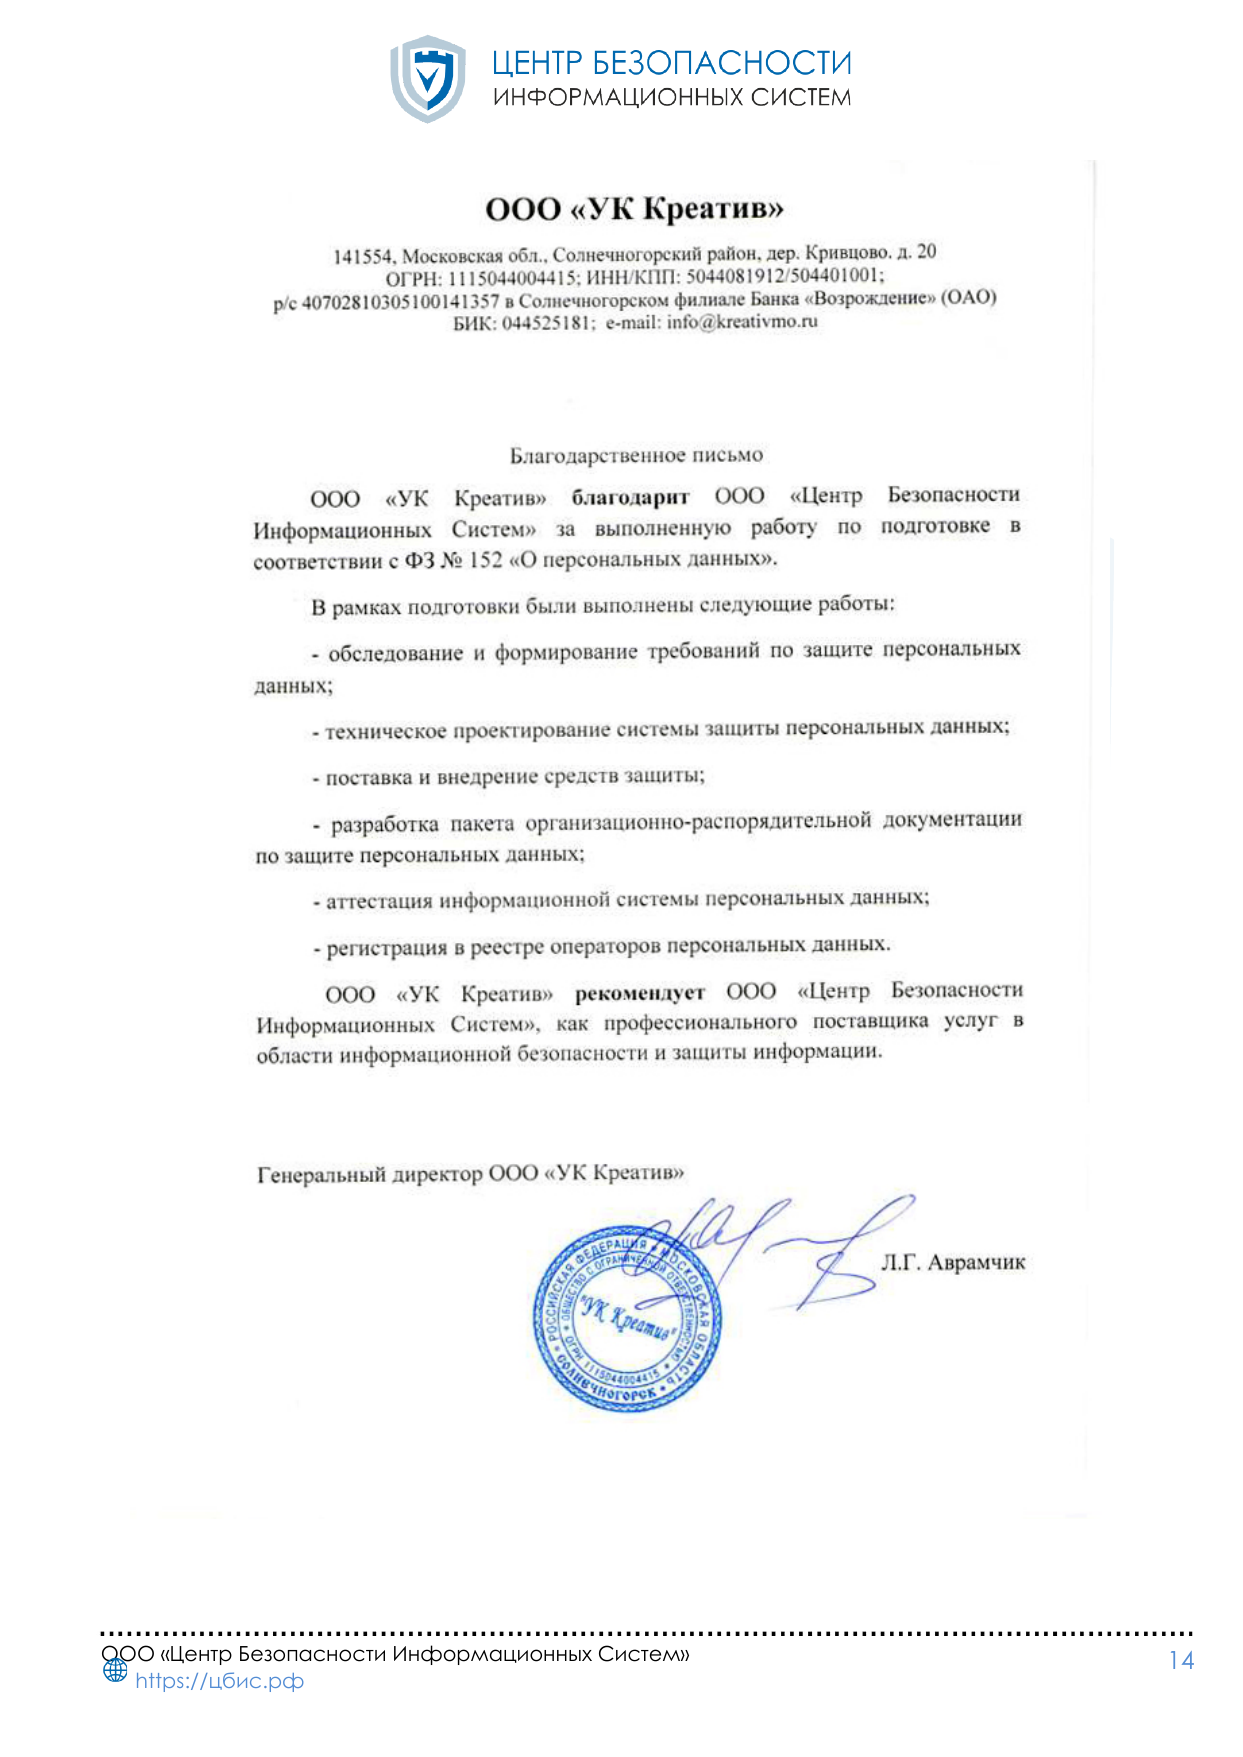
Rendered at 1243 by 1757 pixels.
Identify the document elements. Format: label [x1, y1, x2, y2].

picture [130, 160, 1115, 1519]
picture [103, 1657, 128, 1682]
picture [96, 1632, 1193, 1636]
picture [390, 34, 851, 124]
